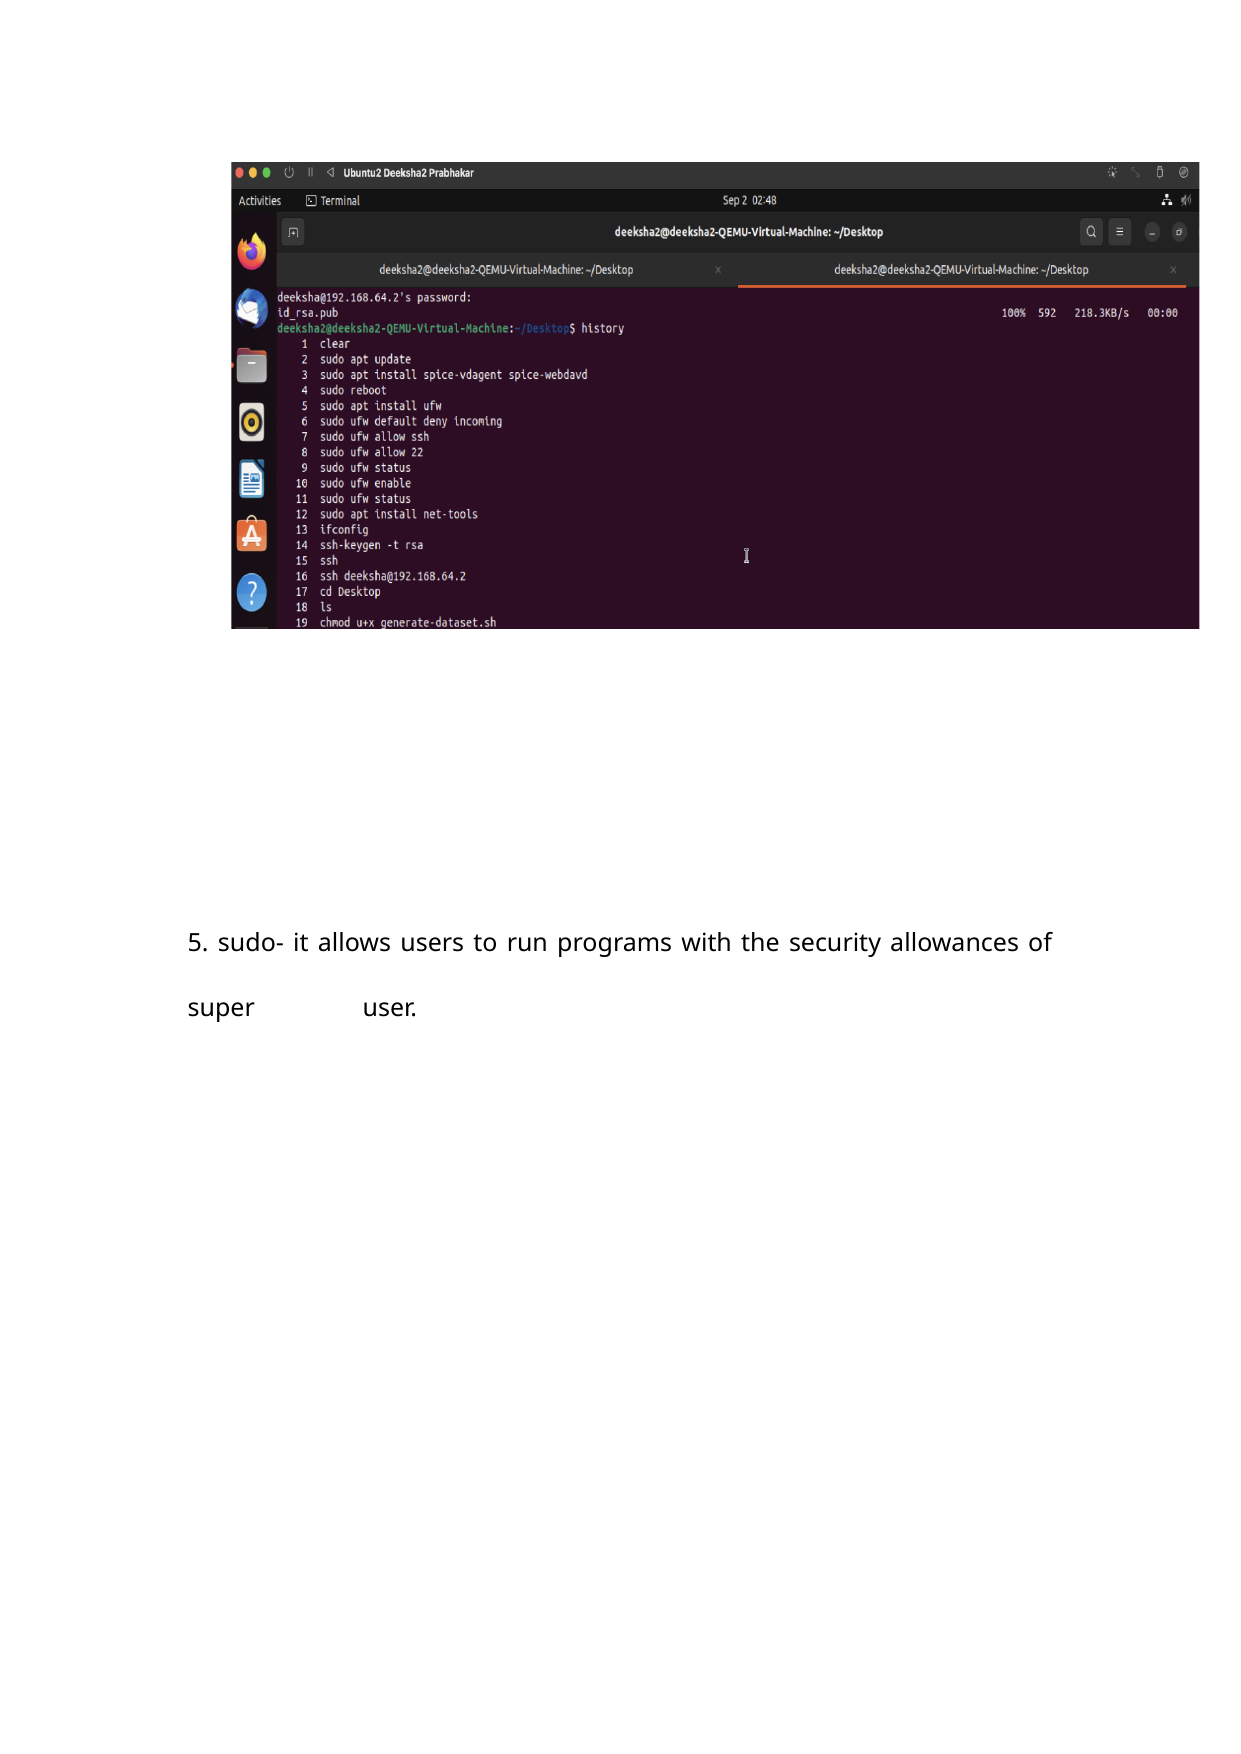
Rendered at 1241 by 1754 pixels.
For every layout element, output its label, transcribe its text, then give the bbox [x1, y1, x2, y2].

picture [231, 162, 1200, 629]
list sudo- it allows users to run programs with the security allowances of super user. [187, 909, 1053, 1039]
